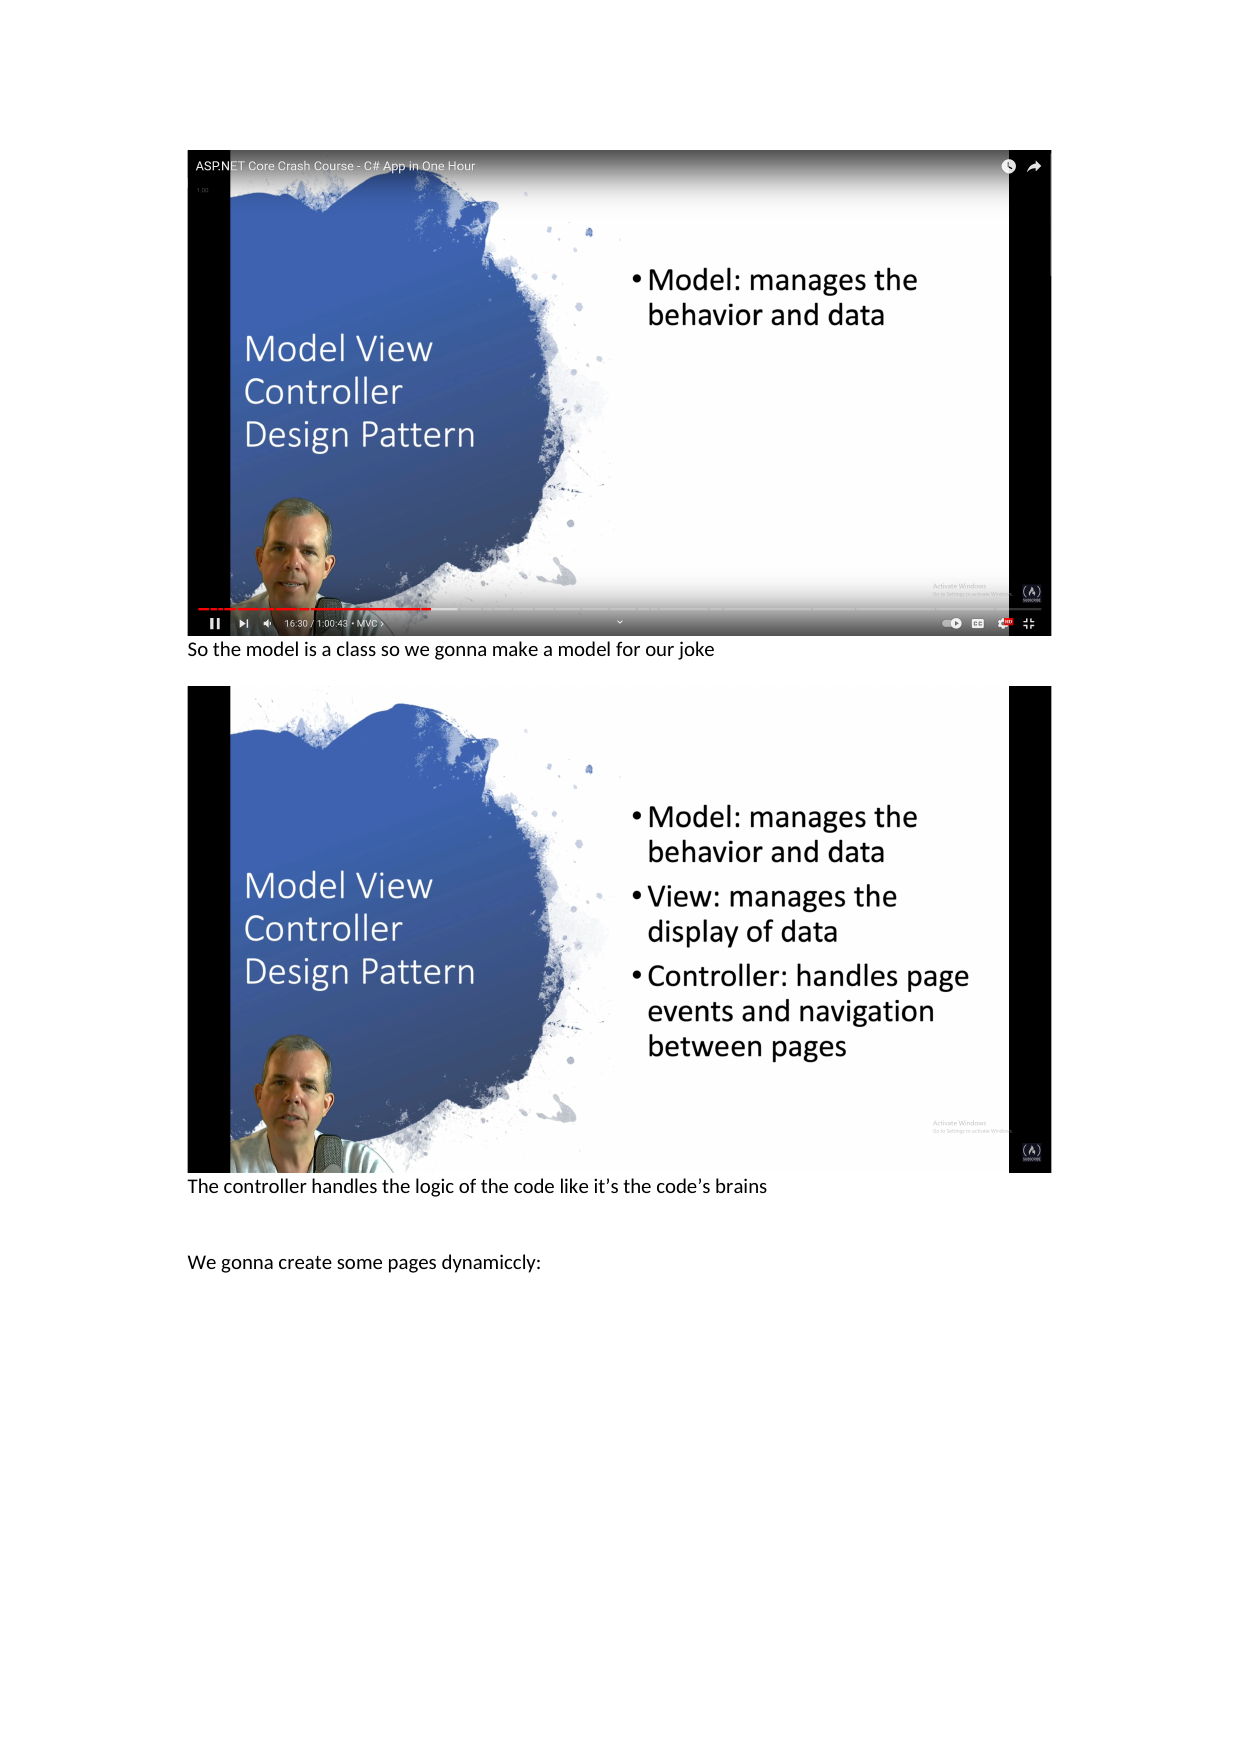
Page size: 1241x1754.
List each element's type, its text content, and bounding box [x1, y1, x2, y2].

picture [187, 150, 1052, 636]
picture [187, 686, 1052, 1173]
text We gonna create some pages dynamiccly: [187, 1249, 1053, 1274]
text So the model is a class so we gonna make a model for our joke [187, 636, 1053, 661]
text The controller handles the logic of the code like it’s the code’s brains [187, 1173, 1053, 1198]
